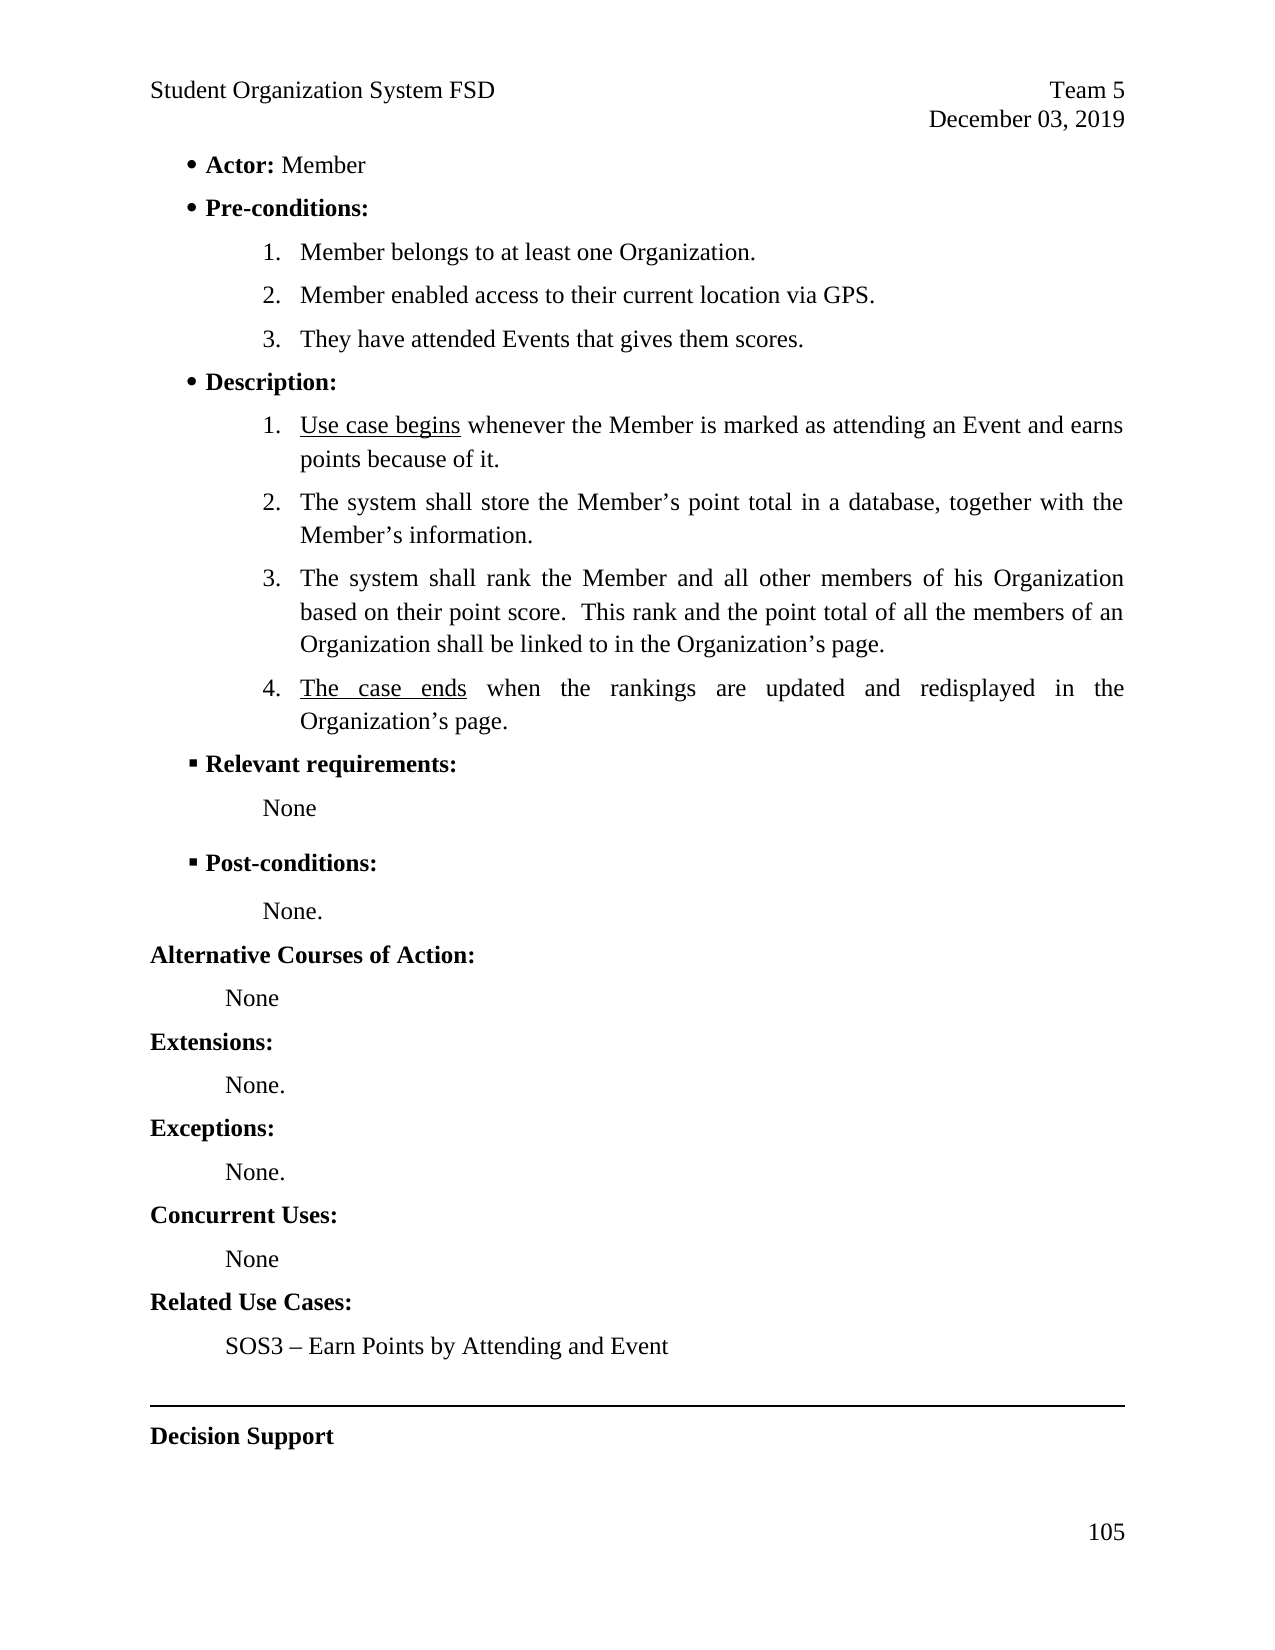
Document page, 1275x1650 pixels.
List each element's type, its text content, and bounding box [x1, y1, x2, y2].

list Relevant requirements: [187, 749, 1125, 778]
text None [150, 1244, 1125, 1273]
list Post-conditions: [187, 836, 1125, 879]
list They have attended Events that gives them scores. [262, 324, 1125, 352]
text Exceptions: [150, 1113, 1125, 1142]
text None [150, 793, 1125, 822]
text None [150, 983, 1125, 1012]
list The system shall rank the Member and all other members of his Organization based on their point score. This rank and the point total of all the members of an Organization shall be linked to in the Organization’s page. [262, 563, 1125, 658]
text Extensions: [150, 1027, 1125, 1055]
list Description: [187, 367, 1125, 396]
list The case ends when the rankings are updated and redisplayed in the Organization’s page. [262, 673, 1125, 735]
list The system shall store the Member’s point total in a database, together with the Member’s information. [262, 487, 1125, 549]
text Concurrent Uses: [150, 1200, 1125, 1229]
list Member enabled access to their current location via GPS. [262, 280, 1125, 309]
text Alternative Courses of Action: [150, 940, 1125, 968]
list Member belongs to at least one Organization. [262, 237, 1125, 266]
text SOS3 – Earn Points by Attending and Event [150, 1331, 1125, 1359]
text Related Use Cases: [150, 1287, 1125, 1316]
text None. [150, 1070, 1125, 1099]
text None. [150, 896, 1125, 925]
text None. [150, 1157, 1125, 1186]
list Use case begins whenever the Member is marked as attending an Event and earns points because of it. [262, 411, 1125, 472]
list Pre-conditions: [187, 193, 1125, 222]
text Decision Support [150, 1421, 1125, 1450]
list Actor: Member [187, 150, 1125, 179]
